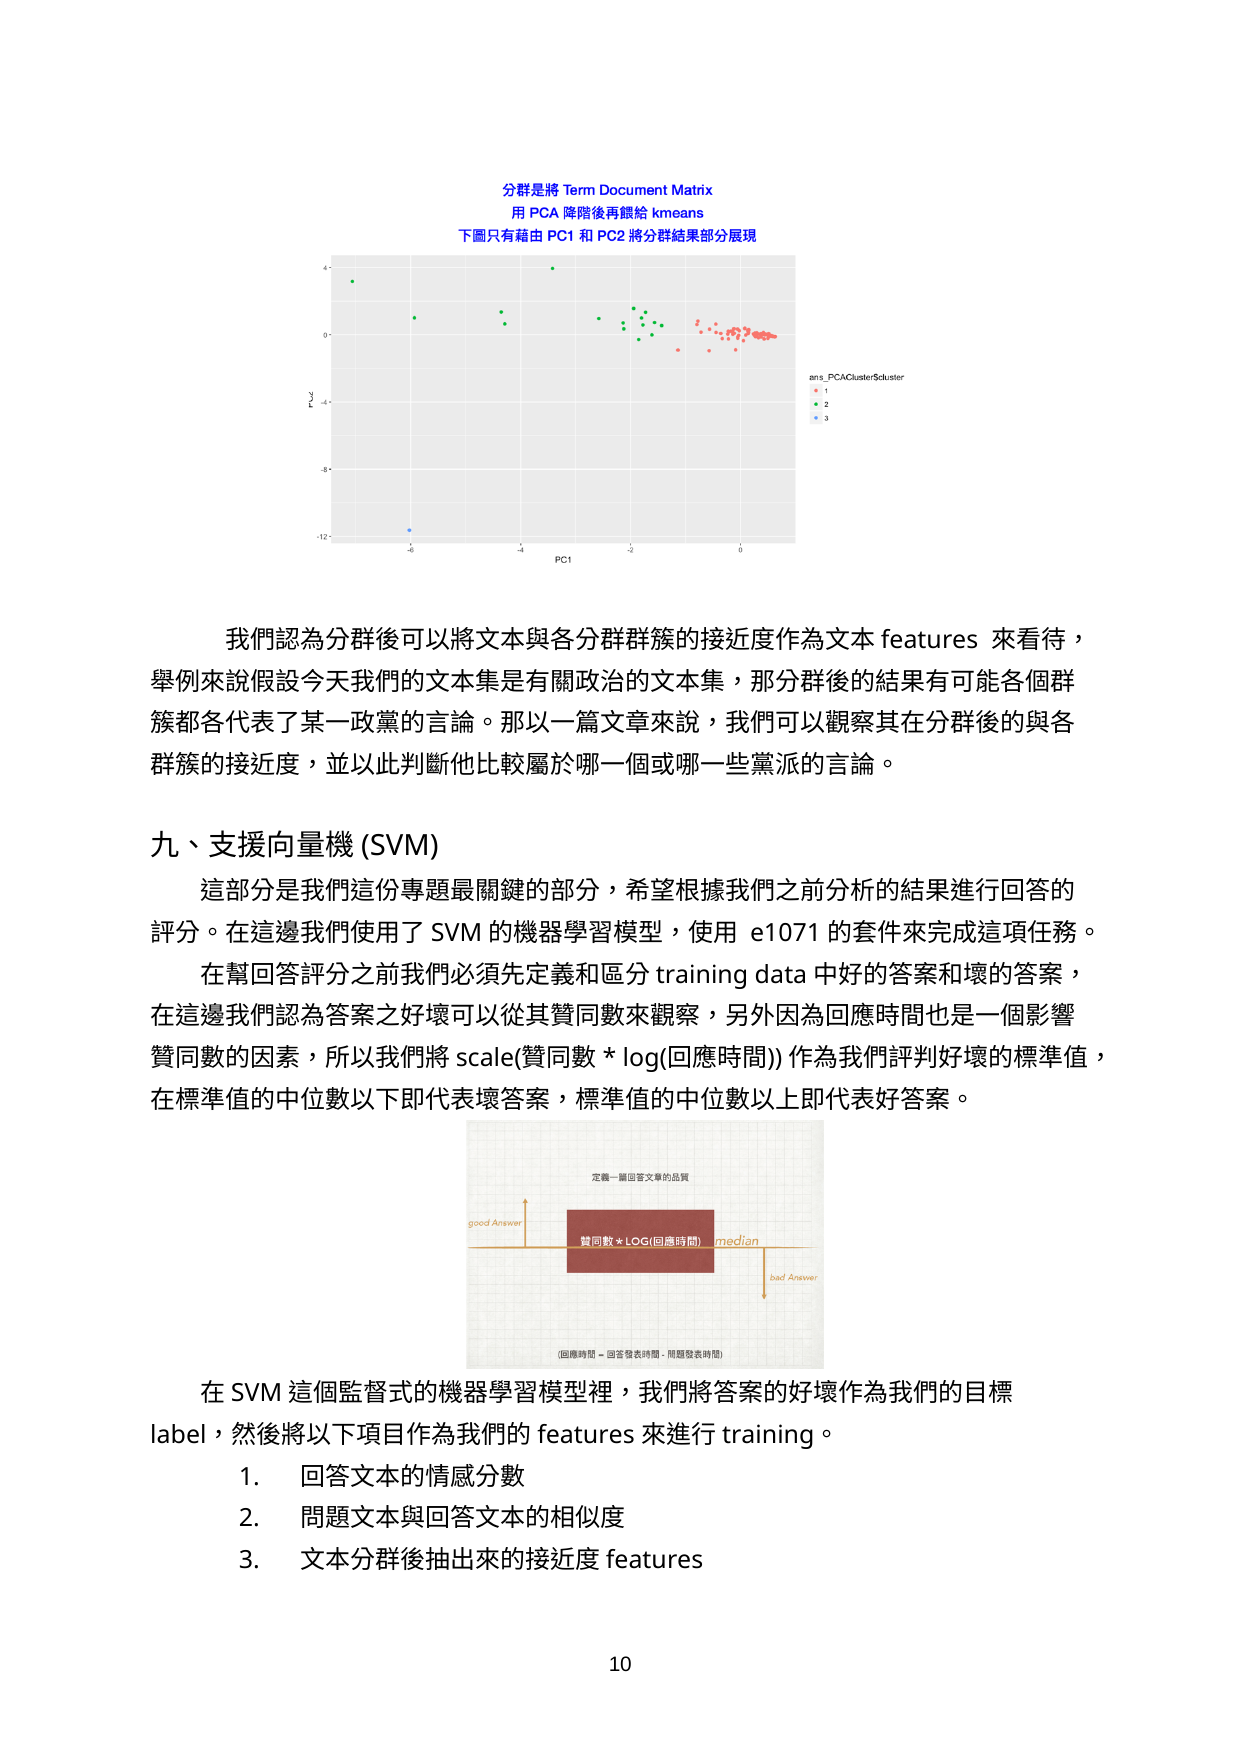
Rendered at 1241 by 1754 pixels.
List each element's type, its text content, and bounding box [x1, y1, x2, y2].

text 在幫回答評分之前我們必須先定義和區分 training data 中好的答案和壞的答案，在這邊我們認為答案之好壞可以從其贊同數來觀察，另外因為回應時間也是一個影響贊同數的因素，所以我們將 scale(贊同數 * log(回應時間)) 作為我們評判好壞的標準值，在標準值的中位數以下即代表壞答案，標準值的中位數以上即代表好答案。 [150, 954, 1090, 1115]
text 九、支援向量機 (SVM) [150, 822, 1090, 864]
picture [308, 150, 932, 580]
text 在 SVM 這個監督式的機器學習模型裡，我們將答案的好壞作為我們的目標 label，然後將以下項目作為我們的 features 來進行 training。 [150, 1373, 1090, 1451]
text 我們認為分群後可以將文本與各分群群簇的接近度作為文本 features 來看待，舉例來說假設今天我們的文本集是有關政治的文本集，那分群後的結果有可能各個群簇都各代表了某一政黨的言論。那以一篇文章來說，我們可以觀察其在分群後的與各群簇的接近度，並以此判斷他比較屬於哪一個或哪一些黨派的言論。 [150, 619, 1090, 781]
text 這部分是我們這份專題最關鍵的部分，希望根據我們之前分析的結果進行回答的評分。在這邊我們使用了 SVM 的機器學習模型，使用 e1071 的套件來完成這項任務。 [150, 871, 1090, 949]
list 回答文本的情感分數 [0, 1456, 1090, 1492]
picture [466, 1120, 824, 1369]
list 文本分群後抽出來的接近度 features [0, 1539, 1090, 1576]
list 問題文本與回答文本的相似度 [0, 1498, 1090, 1534]
